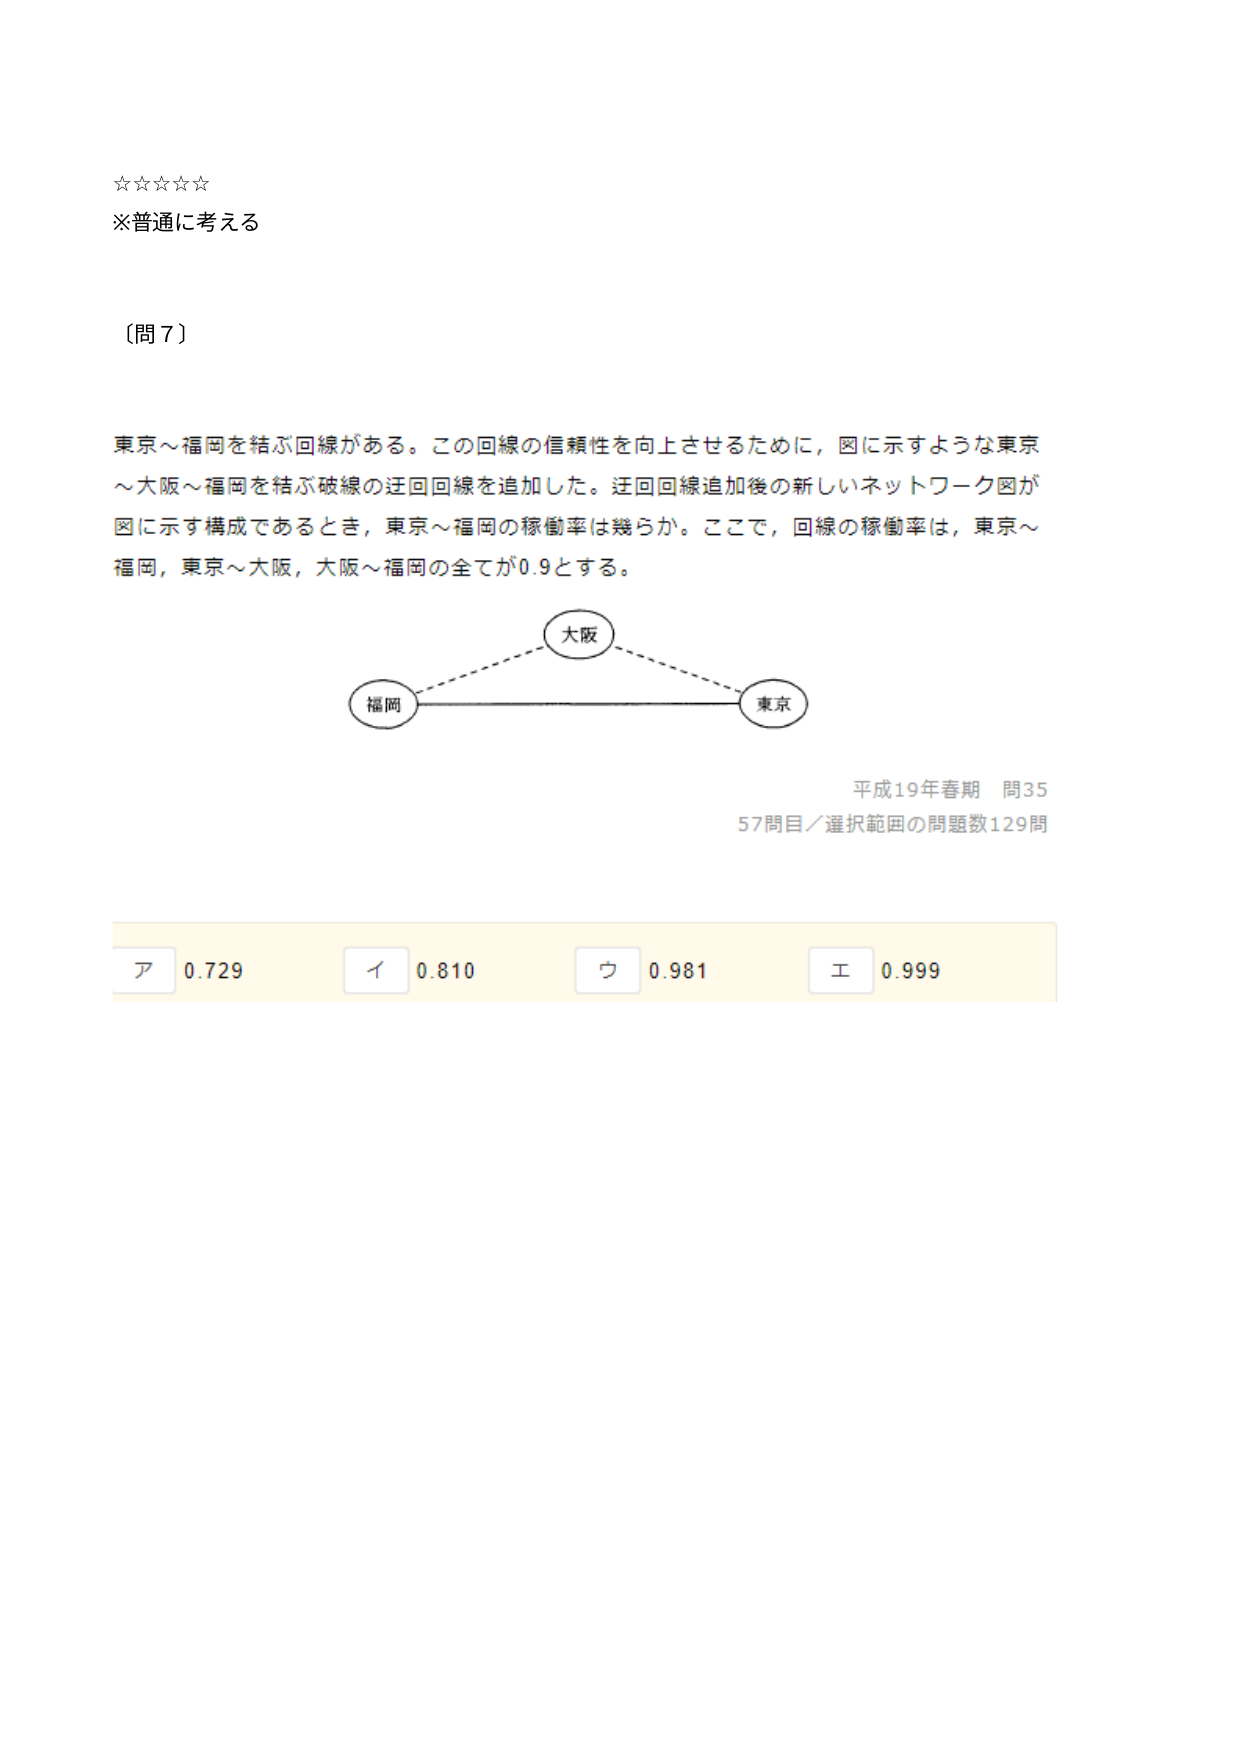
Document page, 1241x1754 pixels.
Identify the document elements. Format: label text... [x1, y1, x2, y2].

text ※普通に考える [112, 202, 1128, 239]
picture [112, 427, 1058, 1002]
text ☆☆☆☆☆ [112, 164, 1128, 202]
text 〔問７〕 [112, 314, 1128, 352]
